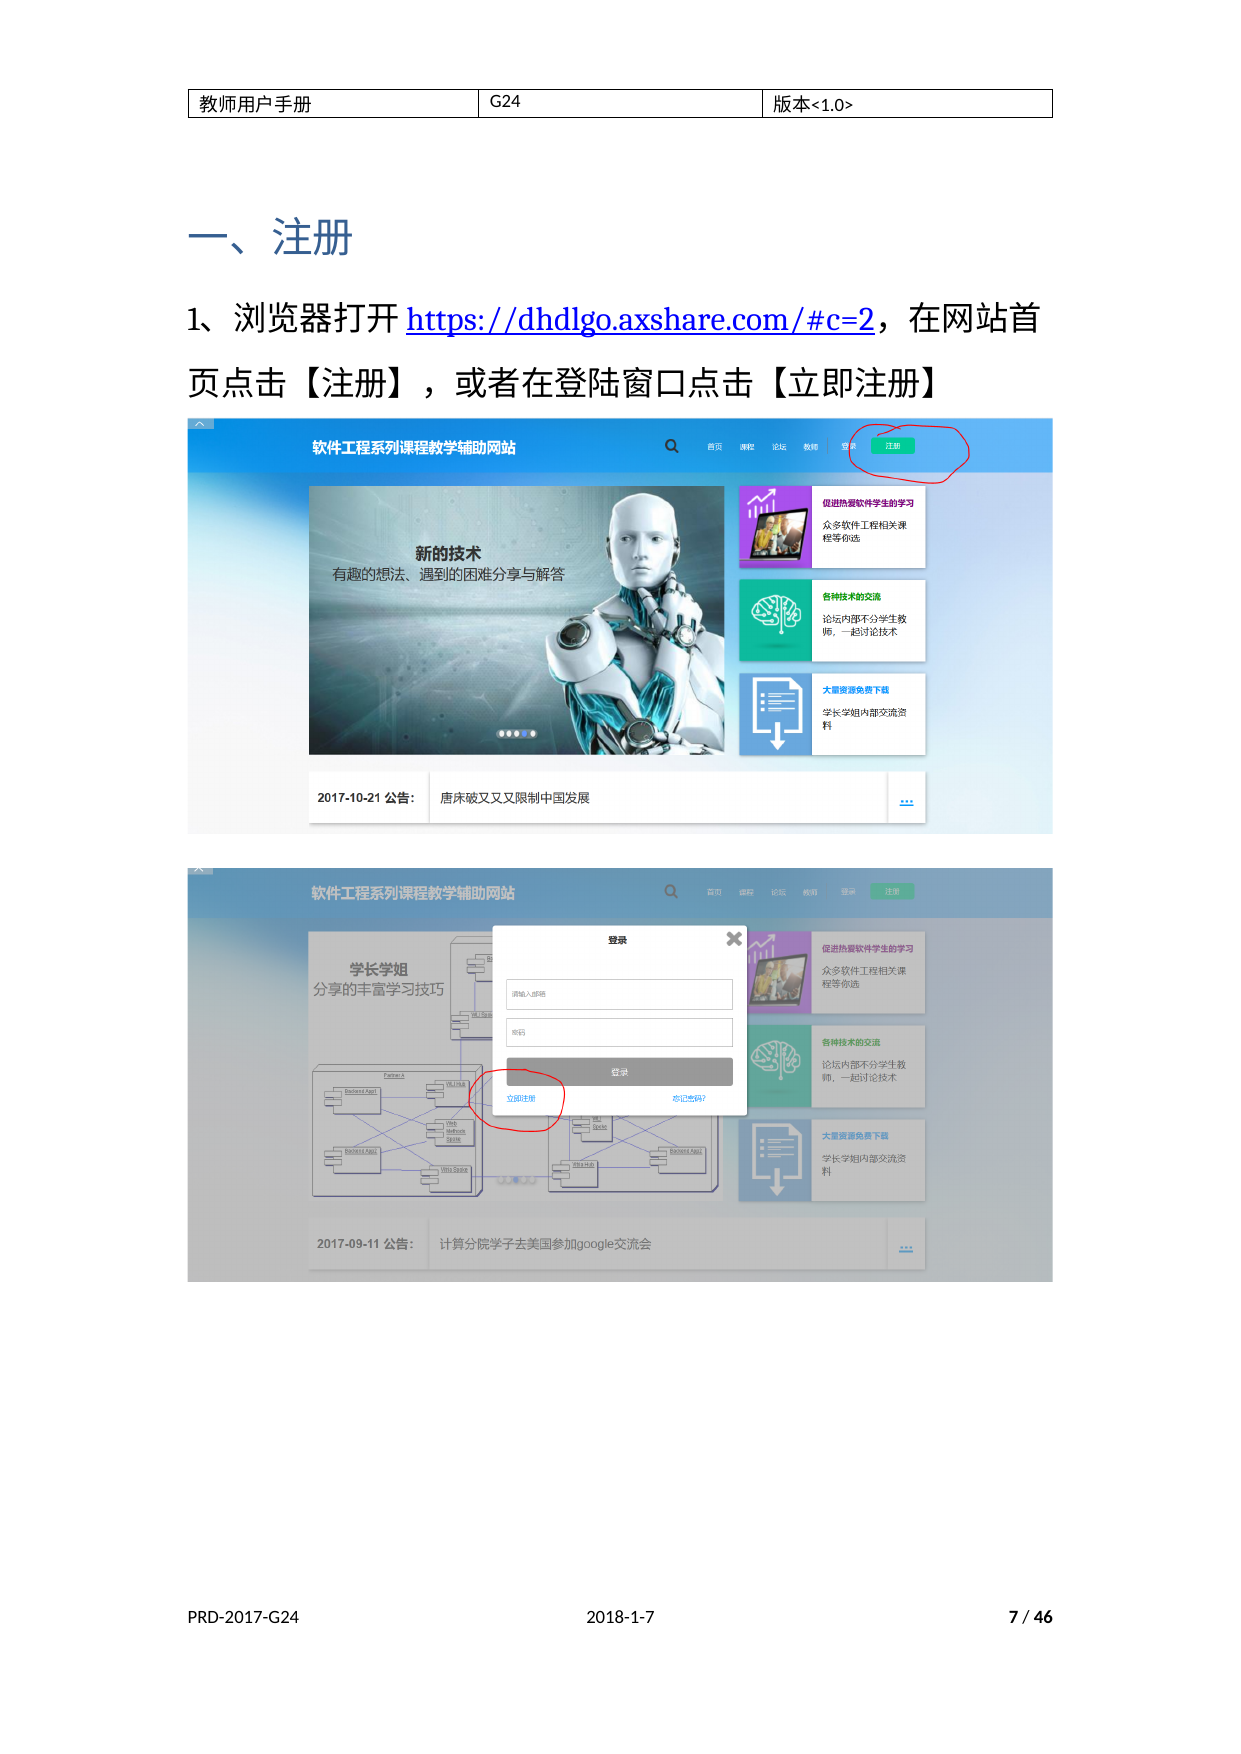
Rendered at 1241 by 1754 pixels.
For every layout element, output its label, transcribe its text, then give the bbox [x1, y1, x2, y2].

picture [187, 868, 1053, 1282]
picture [187, 417, 1053, 834]
subtitle 一、注册 [187, 202, 1053, 267]
subtitle 1、浏览器打开https://dhdlgo.axshare.com/#c=2，在网站首页点击【注册】，或者在登陆窗口点击【立即注册】 [187, 283, 1053, 413]
